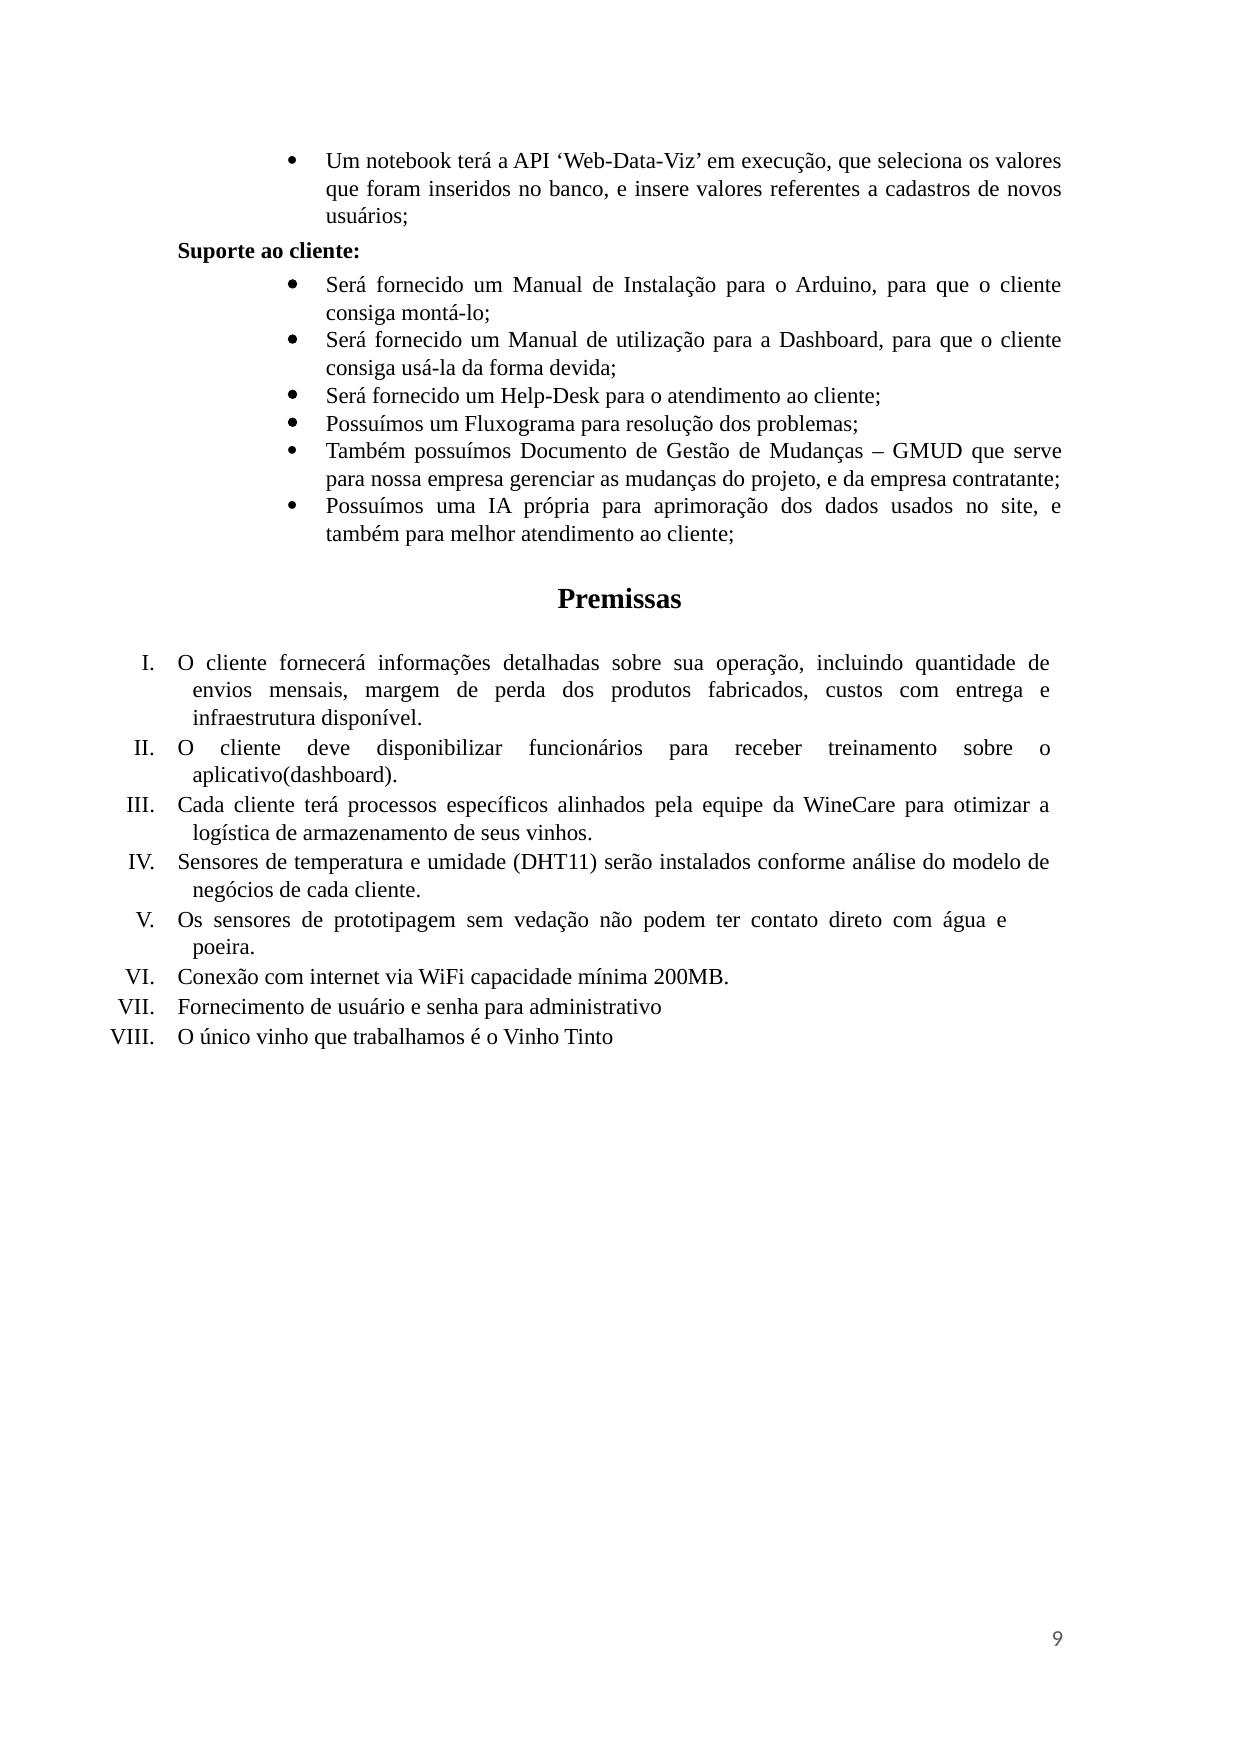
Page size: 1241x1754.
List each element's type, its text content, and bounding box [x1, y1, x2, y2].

list Possuímos um Fluxograma para resolução dos problemas; [288, 409, 1063, 436]
list Sensores de temperatura e umidade (DHT11) serão instalados conforme análise do modelo de negócios de cada cliente. [155, 848, 1052, 902]
list Será fornecido um Manual de utilização para a Dashboard, para que o cliente consiga usá-la da forma devida; [288, 327, 1063, 381]
list Fornecimento de usuário e senha para administrativo [155, 993, 1063, 1019]
list O cliente fornecerá informações detalhadas sobre sua operação, incluindo quantidade de envios mensais, margem de perda dos produtos fabricados, custos com entrega e infraestrutura disponível. [155, 649, 1052, 730]
list Possuímos uma IA própria para aprimoração dos dados usados no site, e também para melhor atendimento ao cliente; [288, 492, 1063, 546]
list Também possuímos Documento de Gestão de Mudanças – GMUD que serve para nossa empresa gerenciar as mudanças do projeto, e da empresa contratante; [288, 437, 1063, 491]
list Um notebook terá a API ‘Web-Data-Viz’ em execução, que seleciona os valores que foram inseridos no banco, e insere valores referentes a cadastros de novos usuários; [288, 148, 1063, 229]
list O cliente deve disponibilizar funcionários para receber treinamento sobre o aplicativo(dashboard). [155, 734, 1052, 788]
list O único vinho que trabalhamos é o Vinho Tinto [155, 1023, 1063, 1049]
list Será fornecido um Help-Desk para o atendimento ao cliente; [288, 382, 1063, 408]
list Conexão com internet via WiFi capacidade mínima 200MB. [155, 963, 1063, 989]
text Suporte ao cliente: [177, 237, 1063, 263]
subtitle Premissas [176, 581, 1063, 615]
list Os sensores de prototipagem sem vedação não podem ter contato direto com água e poeira. [155, 906, 1008, 959]
list Será fornecido um Manual de Instalação para o Arduino, para que o cliente consiga montá-lo; [288, 271, 1063, 326]
list Cada cliente terá processos específicos alinhados pela equipe da WineCare para otimizar a logística de armazenamento de seus vinhos. [155, 791, 1052, 845]
